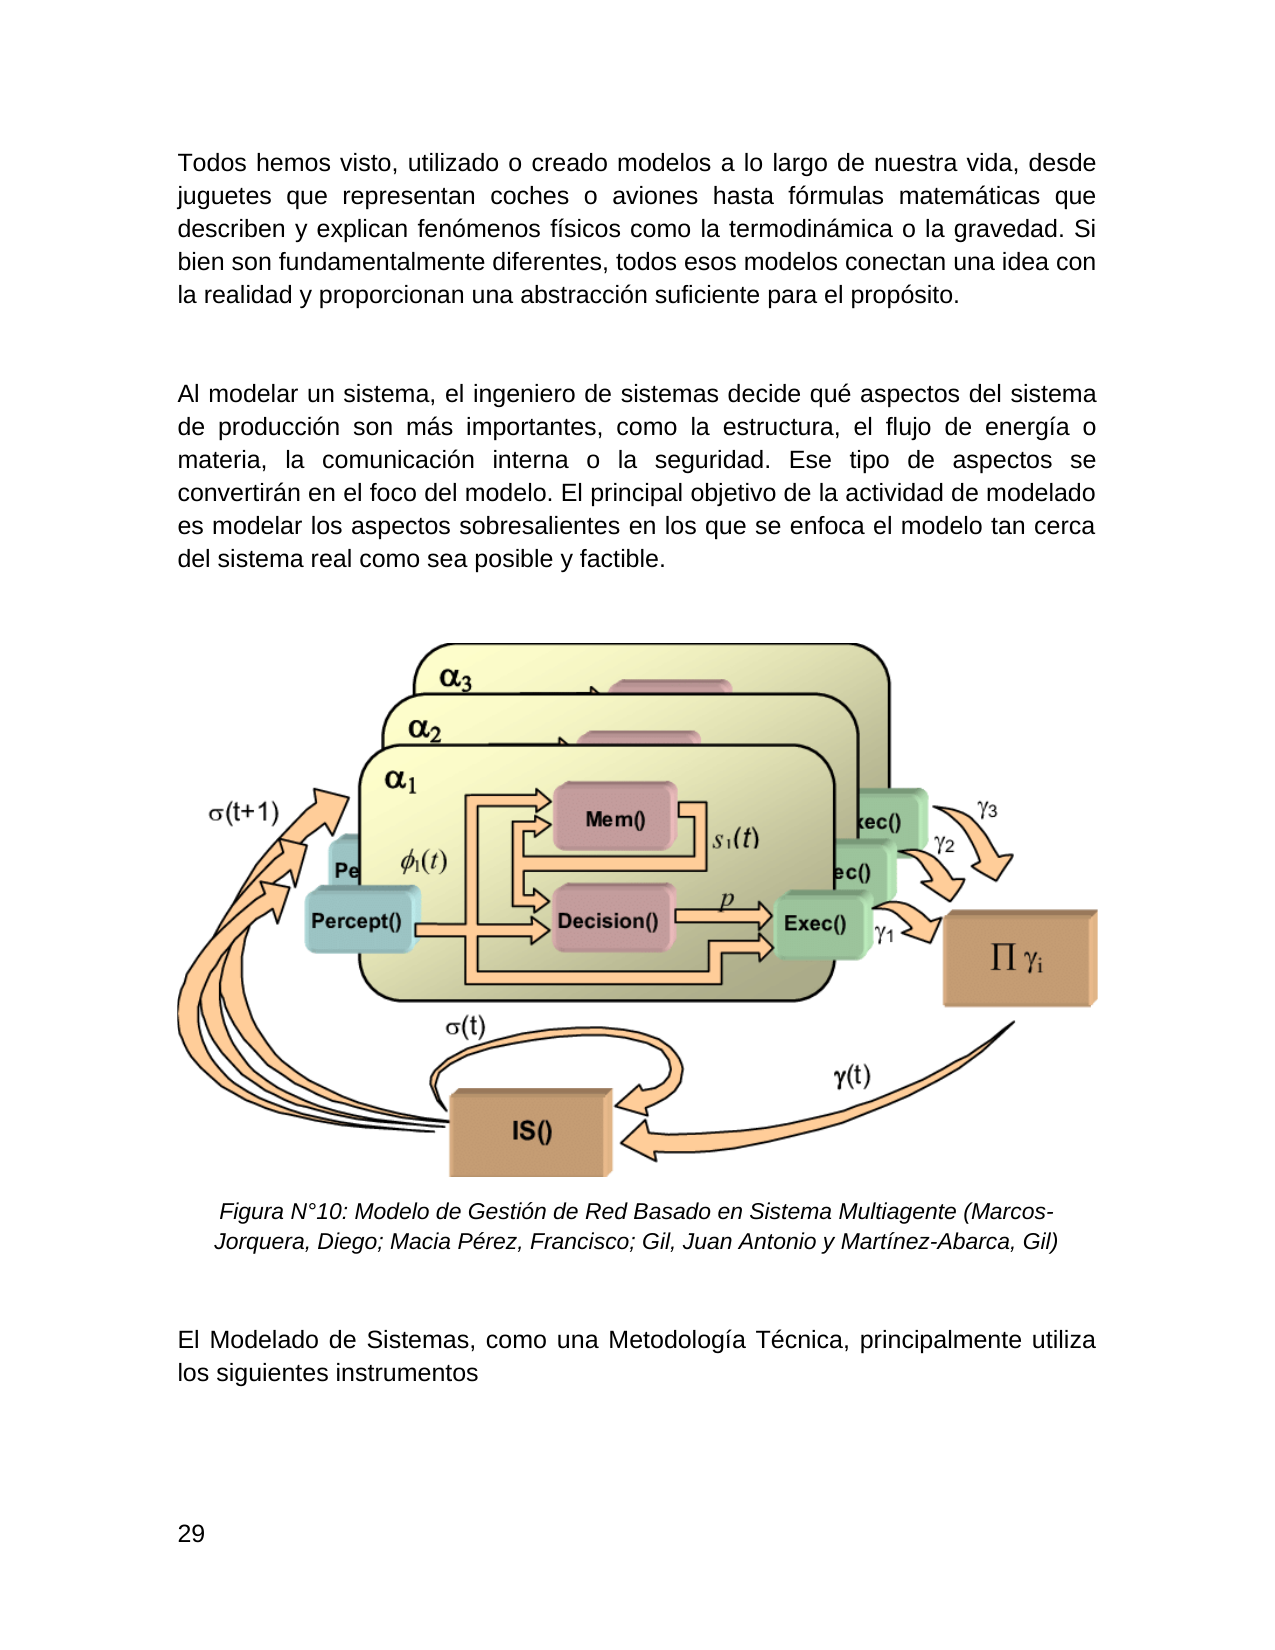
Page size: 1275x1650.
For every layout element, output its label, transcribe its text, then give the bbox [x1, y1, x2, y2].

text Figura N°10: Modelo de Gestión de Red Basado en Sistema Multiagente (Marcos-Jorquera, Diego; Macia Pérez, Francisco; Gil, Juan Antonio y Martínez-Abarca, Gil) [177, 1198, 1098, 1254]
text Todos hemos visto, utilizado o creado modelos a lo largo de nuestra vida, desde juguetes que representan coches o aviones hasta fórmulas matemáticas que describen y explican fenómenos físicos como la termodinámica o la gravedad. Si bien son fundamentalmente diferentes, todos esos modelos conectan una idea con la realidad y proporcionan una abstracción suficiente para el propósito. [177, 148, 1098, 308]
text El Modelado de Sistemas, como una Metodología Técnica, principalmente utiliza los siguientes instrumentos [177, 1324, 1098, 1386]
text Al modelar un sistema, el ingeniero de sistemas decide qué aspectos del sistema de producción son más importantes, como la estructura, el flujo de energía o materia, la comunicación interna o la seguridad. Ese tipo de aspectos se convertirán en el foco del modelo. El principal objetivo de la actividad de modelado es modelar los aspectos sobresalientes en los que se enfoca el modelo tan cerca del sistema real como sea posible y factible. [177, 379, 1098, 573]
picture [177, 643, 1098, 1177]
